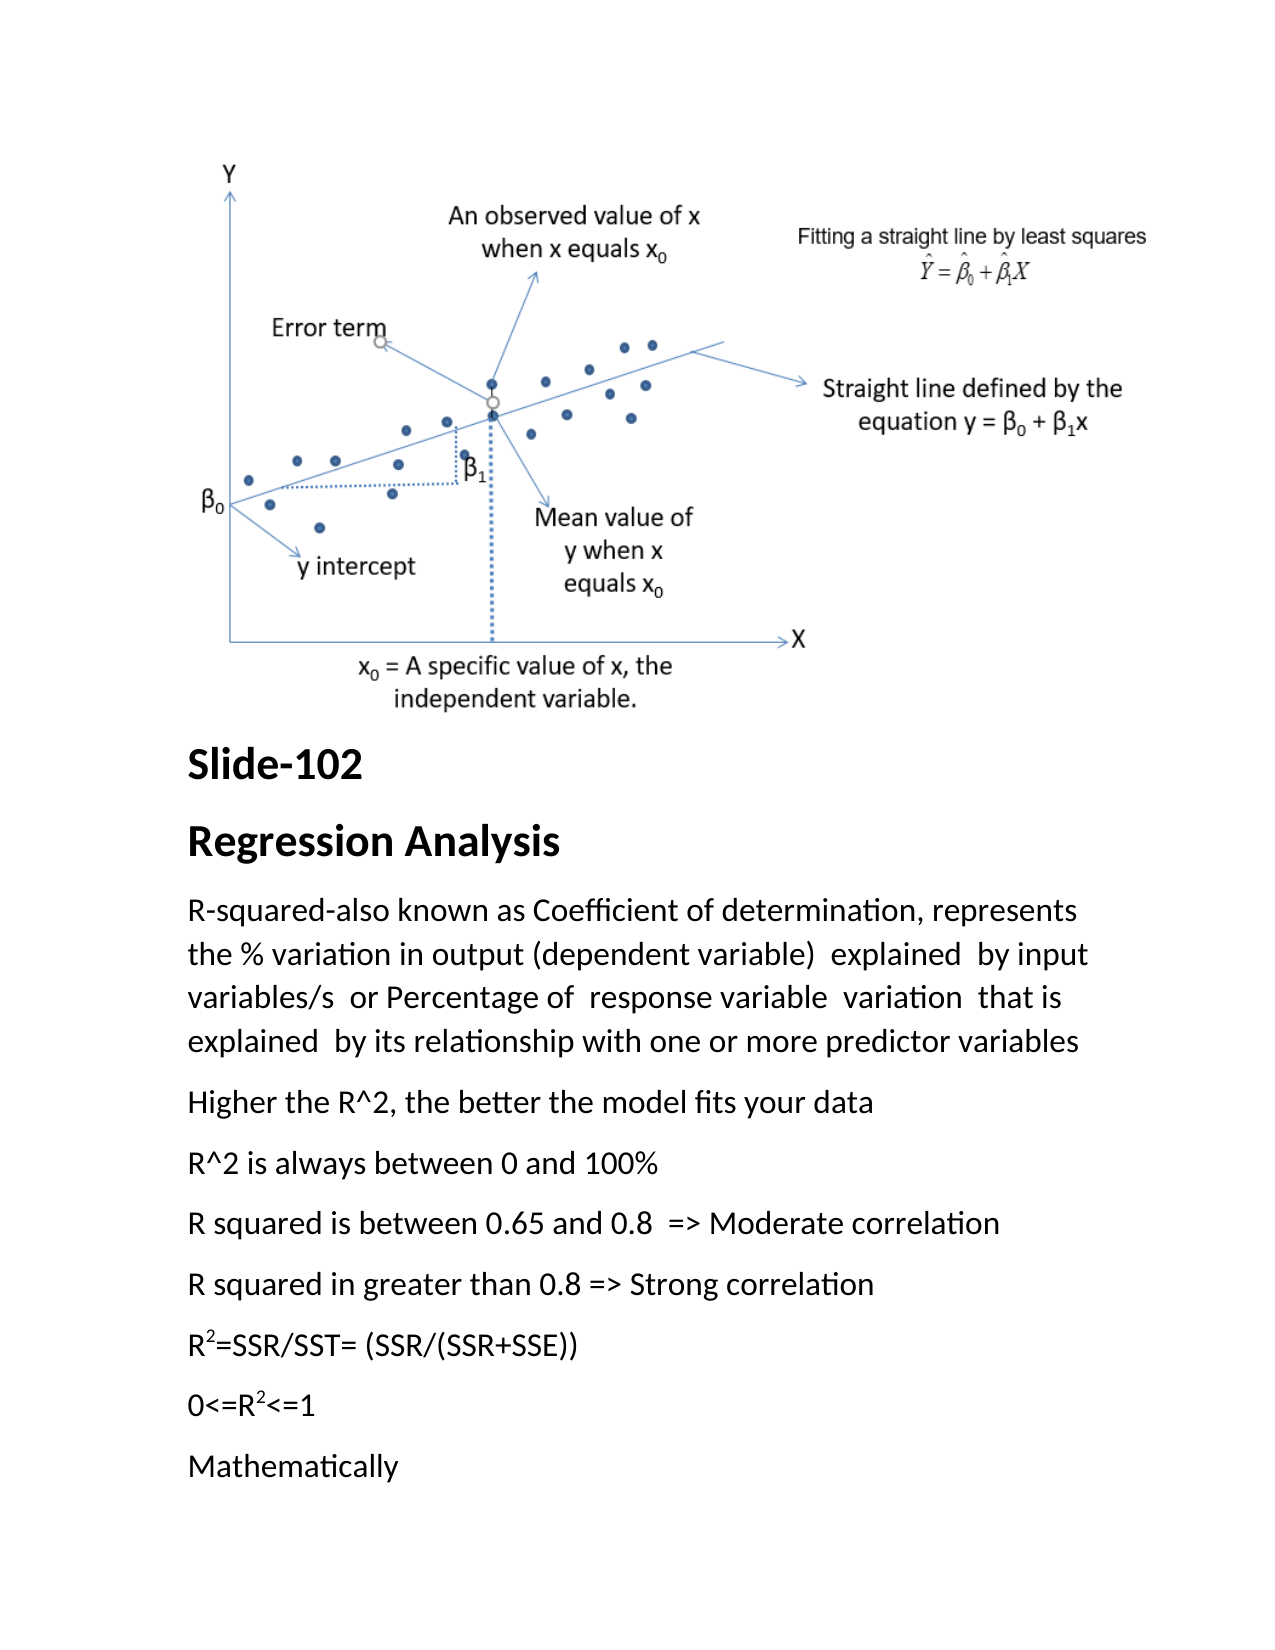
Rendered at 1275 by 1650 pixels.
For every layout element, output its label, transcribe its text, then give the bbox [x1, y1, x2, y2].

text Mathematically [187, 1445, 1125, 1486]
text R2=SSR/SST= (SSR/(SSR+SSE)) [187, 1323, 1125, 1364]
picture [187, 149, 1163, 716]
text R-squared-also known as Coefficient of determination, represents the % variation in output (dependent variable) explained by input variables/s or Percentage of response variable variation that is explained by its relationship with one or more predictor variables [187, 888, 1125, 1061]
text Slide-102 [187, 734, 1125, 791]
text R squared is between 0.65 and 0.8 => Moderate correlation [187, 1202, 1125, 1243]
text 0<=R2<=1 [187, 1384, 1125, 1425]
text Regression Analysis [187, 812, 1125, 867]
text Higher the R^2, the better the model fits your data [187, 1081, 1125, 1122]
text R^2 is always between 0 and 100% [187, 1142, 1125, 1182]
text R squared in greater than 0.8 => Strong correlation [187, 1263, 1125, 1304]
